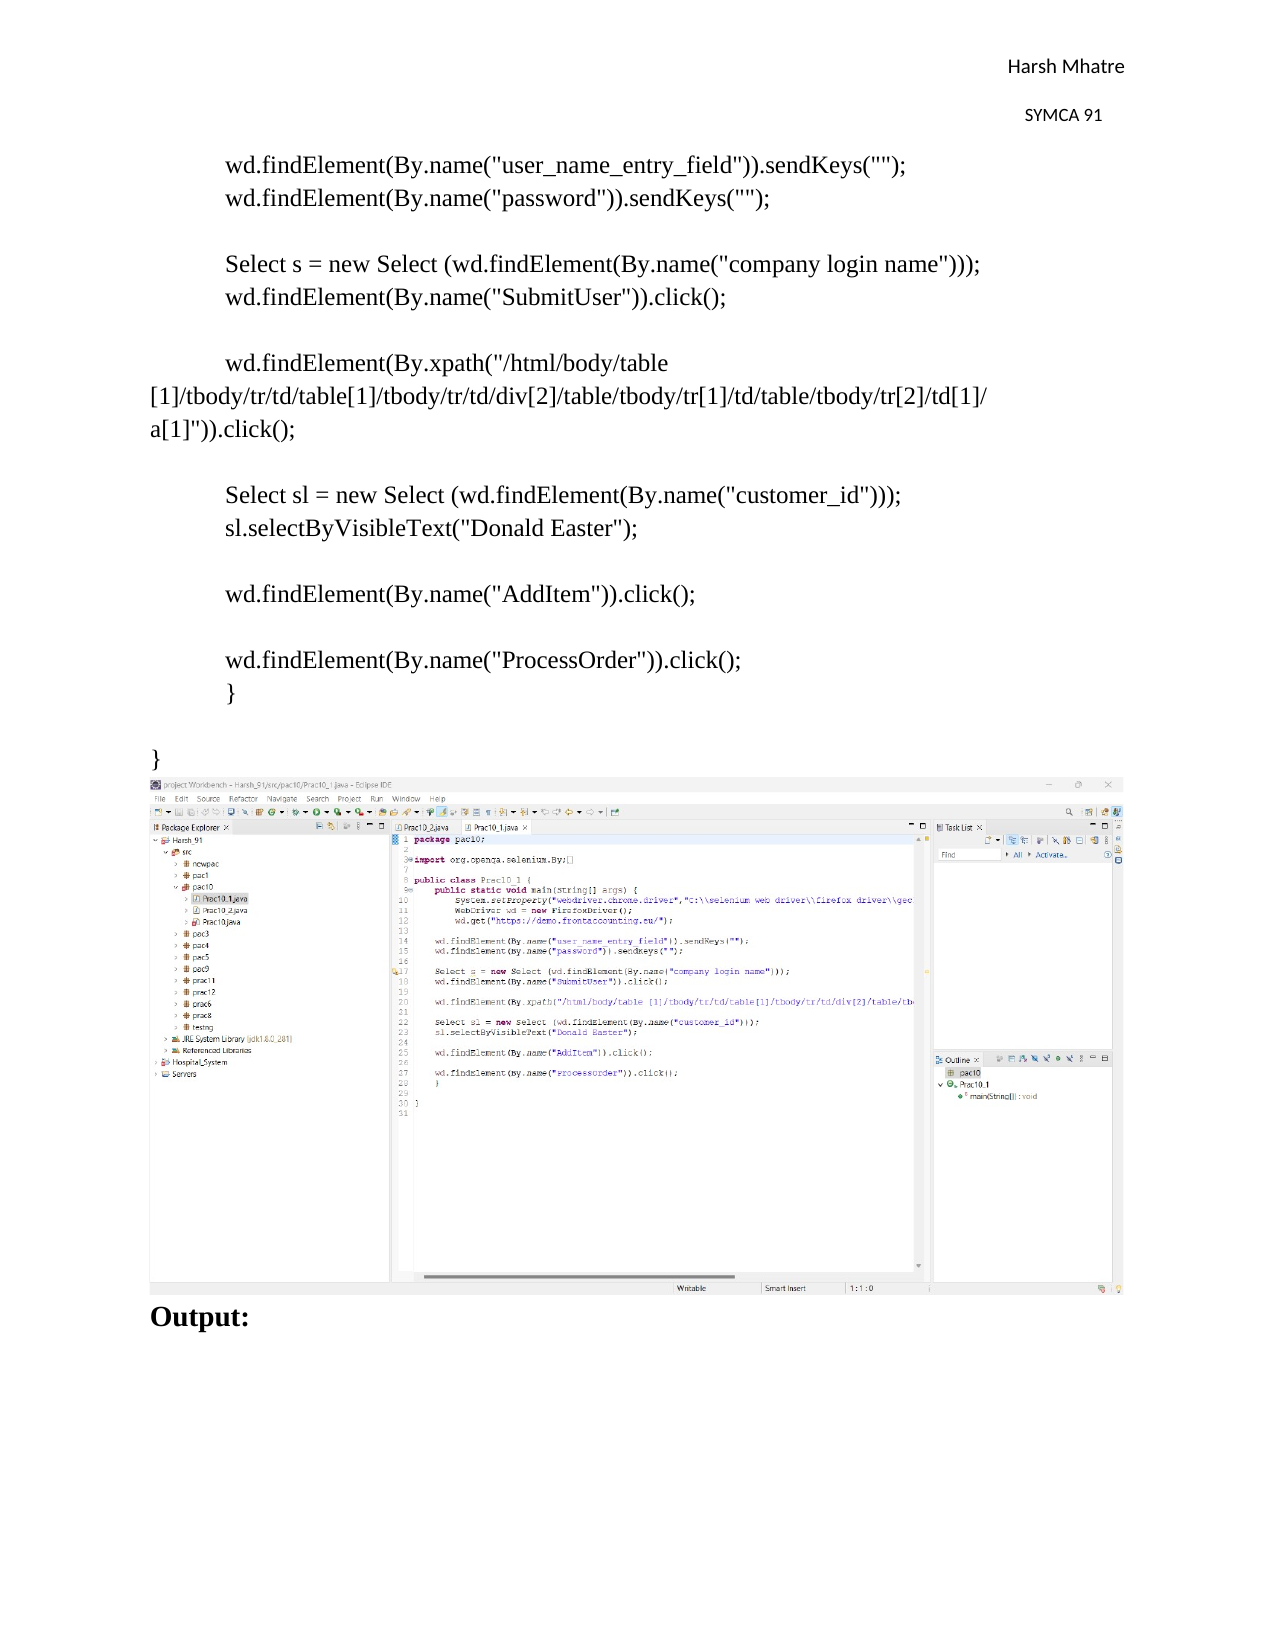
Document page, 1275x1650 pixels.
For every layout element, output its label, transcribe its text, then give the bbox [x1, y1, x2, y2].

text wd.findElement(By.name("password")).sendKeys(""); [150, 183, 1125, 212]
text wd.findElement(By.name("ProcessOrder")).click(); [150, 645, 1125, 674]
text wd.findElement(By.xpath("/html/body/table [1]/tbody/tr/td/table[1]/tbody/tr/td/div[2]/table/tbody/tr[1]/td/table/tbody/tr[2]/td[1]/a[1]")).click(); [150, 348, 1125, 443]
text wd.findElement(By.name("SubmitUser")).click(); [150, 282, 1125, 311]
text wd.findElement(By.name("AddItem")).click(); [150, 579, 1125, 608]
text Select s = new Select (wd.findElement(By.name("company login name"))); [150, 249, 1125, 278]
text } [150, 678, 1125, 707]
text Output: [149, 1299, 1125, 1332]
text } [150, 744, 1125, 773]
text wd.findElement(By.name("user_name_entry_field")).sendKeys(""); [150, 150, 1125, 179]
picture [149, 777, 1124, 1295]
text Select sl = new Select (wd.findElement(By.name("customer_id"))); [150, 480, 1125, 509]
text sl.selectByVisibleText("Donald Easter"); [150, 513, 1125, 542]
